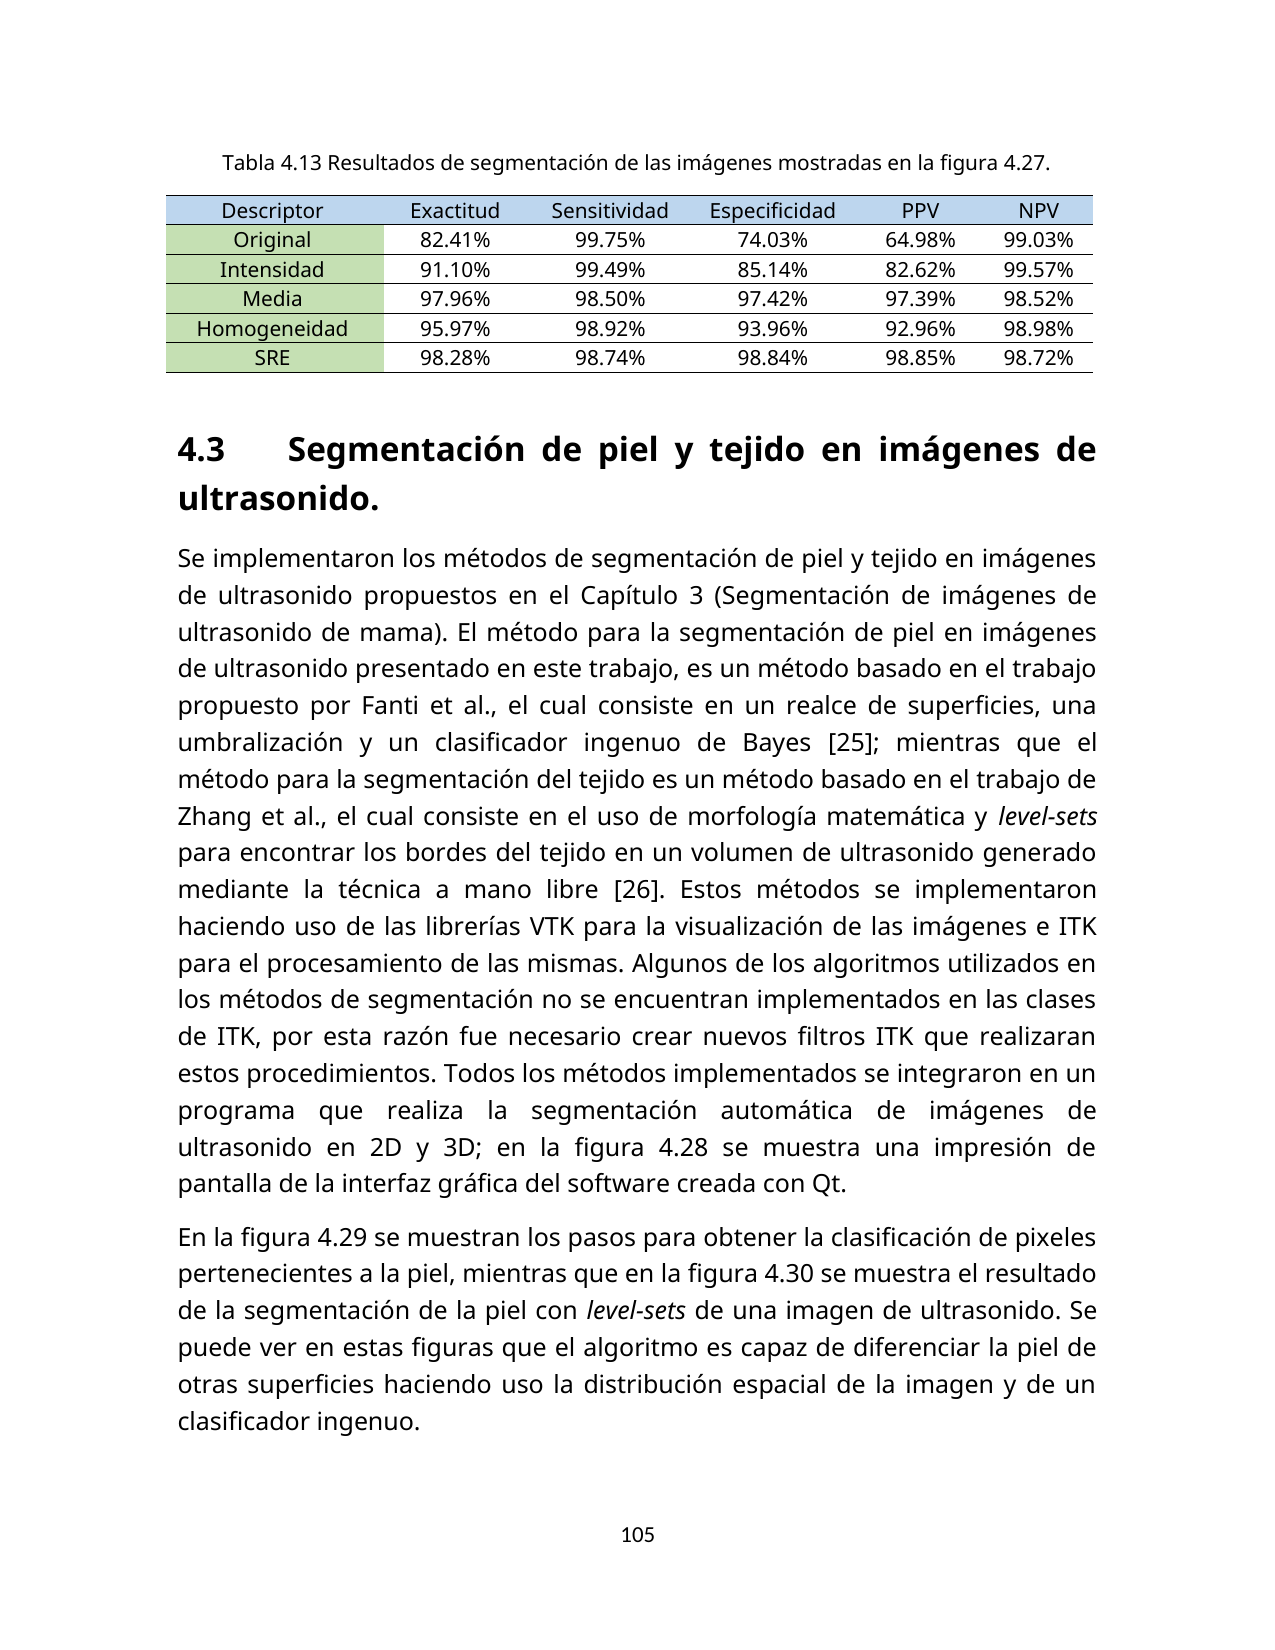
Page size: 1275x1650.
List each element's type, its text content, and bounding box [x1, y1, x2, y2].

list Tabla 4.13 Resultados de segmentación de las imágenes mostradas en la figura 4.27. [177, 148, 1096, 176]
table_cell 98.85% [856, 343, 989, 372]
table_cell 91.10% [384, 255, 531, 283]
table_cell 98.52% [989, 284, 1093, 313]
table_header Descriptor [166, 196, 384, 224]
table_cell 74.03% [694, 225, 856, 254]
table_cell 93.96% [694, 314, 856, 342]
table_header NPV [989, 196, 1093, 224]
table_cell 99.49% [531, 255, 694, 283]
table_header Exactitud [384, 196, 531, 224]
table_cell 98.74% [531, 343, 694, 372]
table_cell 99.57% [989, 255, 1093, 283]
table_cell 97.96% [384, 284, 531, 313]
table_cell Intensidad [166, 255, 384, 283]
table_cell Media [166, 284, 384, 313]
table_cell SRE [166, 343, 384, 372]
table_cell 98.92% [531, 314, 694, 342]
table_header Especificidad [694, 196, 856, 224]
table_cell 98.28% [384, 343, 531, 372]
text 4.3 Segmentación de piel y tejido en imágenes de ultrasonido. [177, 426, 1098, 521]
table_cell 98.98% [989, 314, 1093, 342]
table_cell Homogeneidad [166, 314, 384, 342]
table_cell 82.41% [384, 225, 531, 254]
table_cell 92.96% [856, 314, 989, 342]
table_cell 98.72% [989, 343, 1093, 372]
table_cell 98.50% [531, 284, 694, 313]
table_cell 85.14% [694, 255, 856, 283]
table_header Sensitividad [531, 196, 694, 224]
table_cell Original [166, 225, 384, 254]
table_cell 97.39% [856, 284, 989, 313]
table_cell 98.84% [694, 343, 856, 372]
table_cell 99.03% [989, 225, 1093, 254]
text Se implementaron los métodos de segmentación de piel y tejido en imágenes de ultrasonido propuestos en el Capítulo 3 (Segmentación de imágenes de ultrasonido de mama). El método para la segmentación de piel en imágenes de ultrasonido presentado en este trabajo, es un método basado en el trabajo propuesto por Fanti et al., el cual consiste en un realce de superficies, una umbralización y un clasificador ingenuo de Bayes [25]; mientras que el método para la segmentación del tejido es un método basado en el trabajo de Zhang et al., el cual consiste en el uso de morfología matemática y level-sets para encontrar los bordes del tejido en un volumen de ultrasonido generado mediante la técnica a mano libre [26]. Estos métodos se implementaron haciendo uso de las librerías VTK para la visualización de las imágenes e ITK para el procesamiento de las mismas. Algunos de los algoritmos utilizados en los métodos de segmentación no se encuentran implementados en las clases de ITK, por esta razón fue necesario crear nuevos filtros ITK que realizaran estos procedimientos. Todos los métodos implementados se integraron en un programa que realiza la segmentación automática de imágenes de ultrasonido en 2D y 3D; en la figura 4.28 se muestra una impresión de pantalla de la interfaz gráfica del software creada con Qt. [177, 541, 1098, 1200]
table_cell 99.75% [531, 225, 694, 254]
table_cell 97.42% [694, 284, 856, 313]
table_cell 64.98% [856, 225, 989, 254]
table_header PPV [856, 196, 989, 224]
table_cell 95.97% [384, 314, 531, 342]
table_cell 82.62% [856, 255, 989, 283]
text En la figura 4.29 se muestran los pasos para obtener la clasificación de pixeles pertenecientes a la piel, mientras que en la figura 4.30 se muestra el resultado de la segmentación de la piel con level-sets de una imagen de ultrasonido. Se puede ver en estas figuras que el algoritmo es capaz de diferenciar la piel de otras superficies haciendo uso la distribución espacial de la imagen y de un clasificador ingenuo. [177, 1219, 1098, 1437]
